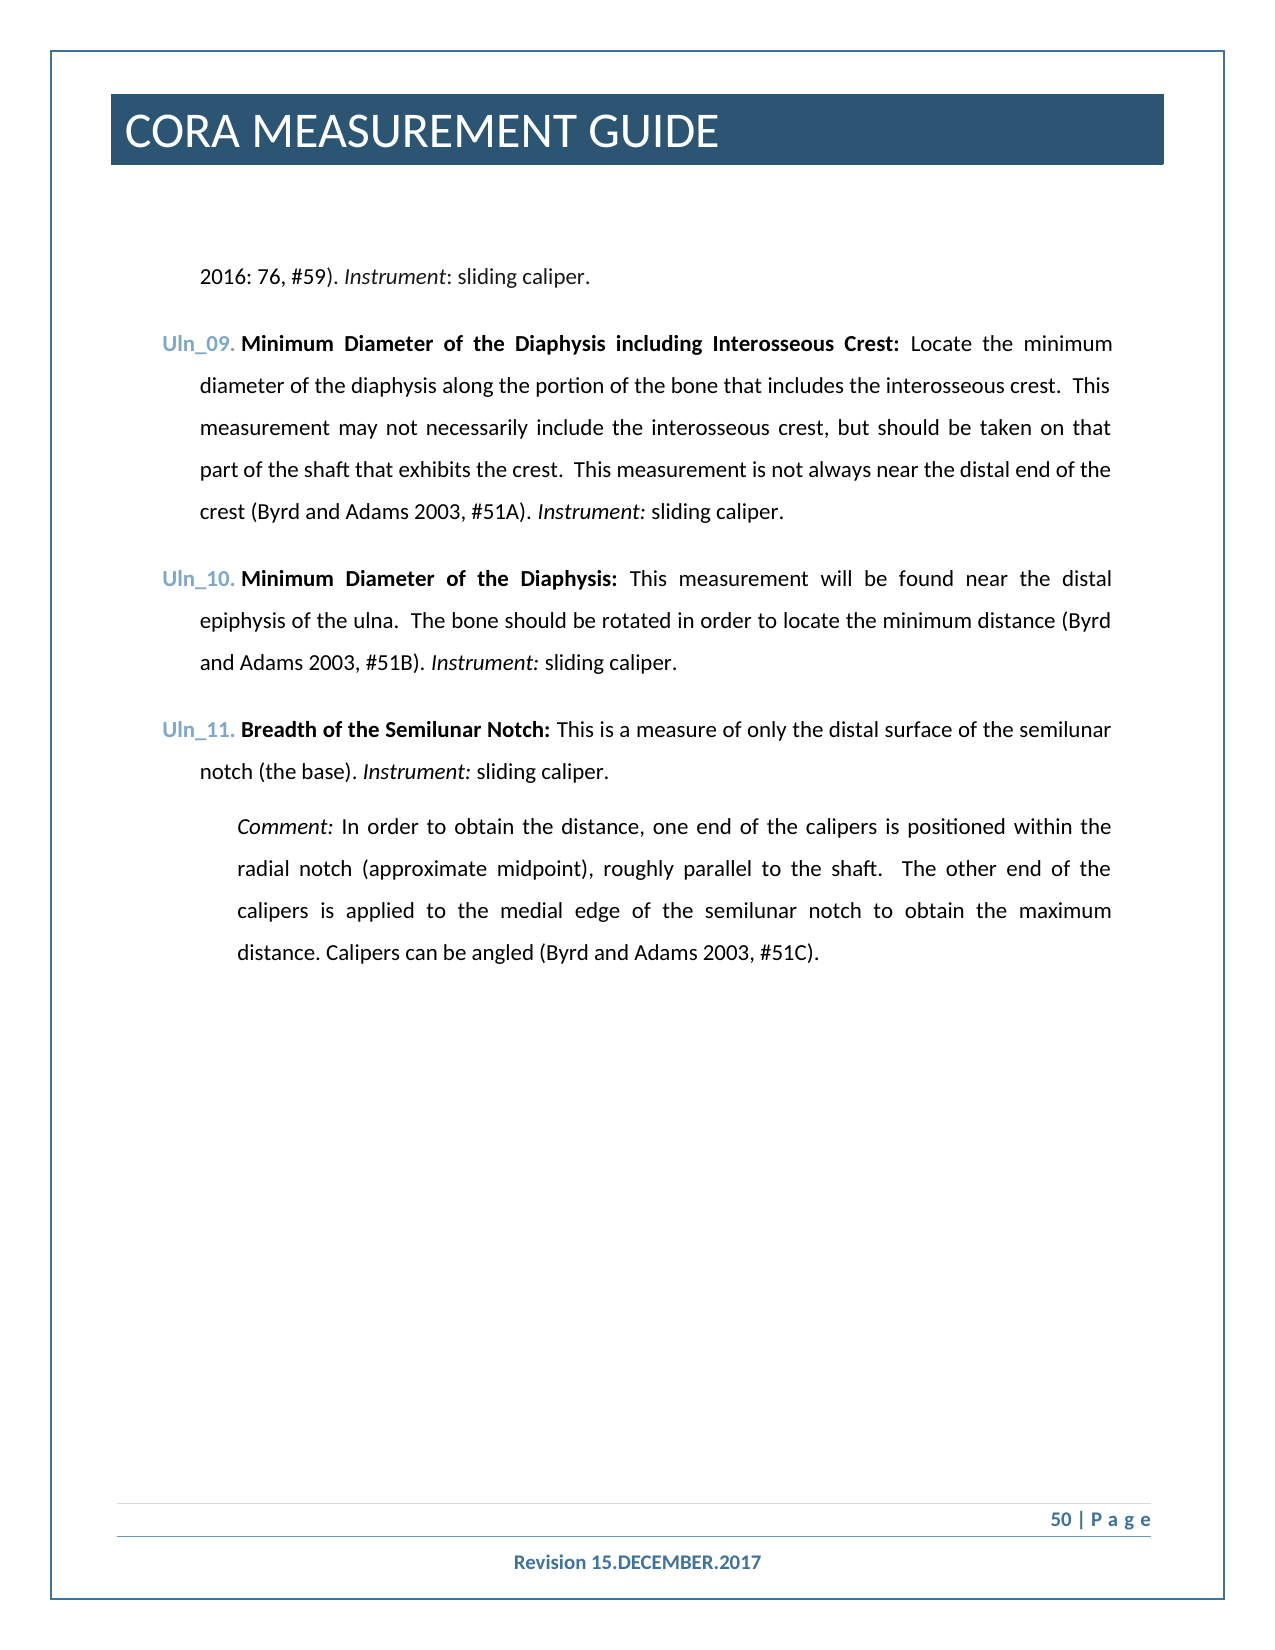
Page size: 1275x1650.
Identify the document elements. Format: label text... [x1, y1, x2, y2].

list Minimum Diameter of the Diaphysis: This measurement will be found near the distal epiphysis of the ulna. The bone should be rotated in order to locate the minimum distance (Byrd and Adams 2003, #51B). Instrument: sliding caliper. [162, 564, 1113, 676]
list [162, 262, 1113, 291]
text Comment: In order to obtain the distance, one end of the calipers is positioned within the radial notch (approximate midpoint), roughly parallel to the shaft. The other end of the calipers is applied to the medial edge of the semilunar notch to obtain the maximum distance. Calipers can be angled (Byrd and Adams 2003, #51C). [237, 812, 1113, 966]
list Minimum Diameter of the Diaphysis including Interosseous Crest: Locate the minimum diameter of the diaphysis along the portion of the bone that includes the interosseous crest. This measurement may not necessarily include the interosseous crest, but should be taken on that part of the shaft that exhibits the crest. This measurement is not always near the distal end of the crest (Byrd and Adams 2003, #51A). Instrument: sliding caliper. [162, 329, 1113, 525]
list Breadth of the Semilunar Notch: This is a measure of only the distal surface of the semilunar notch (the base). Instrument: sliding caliper. [162, 715, 1113, 785]
